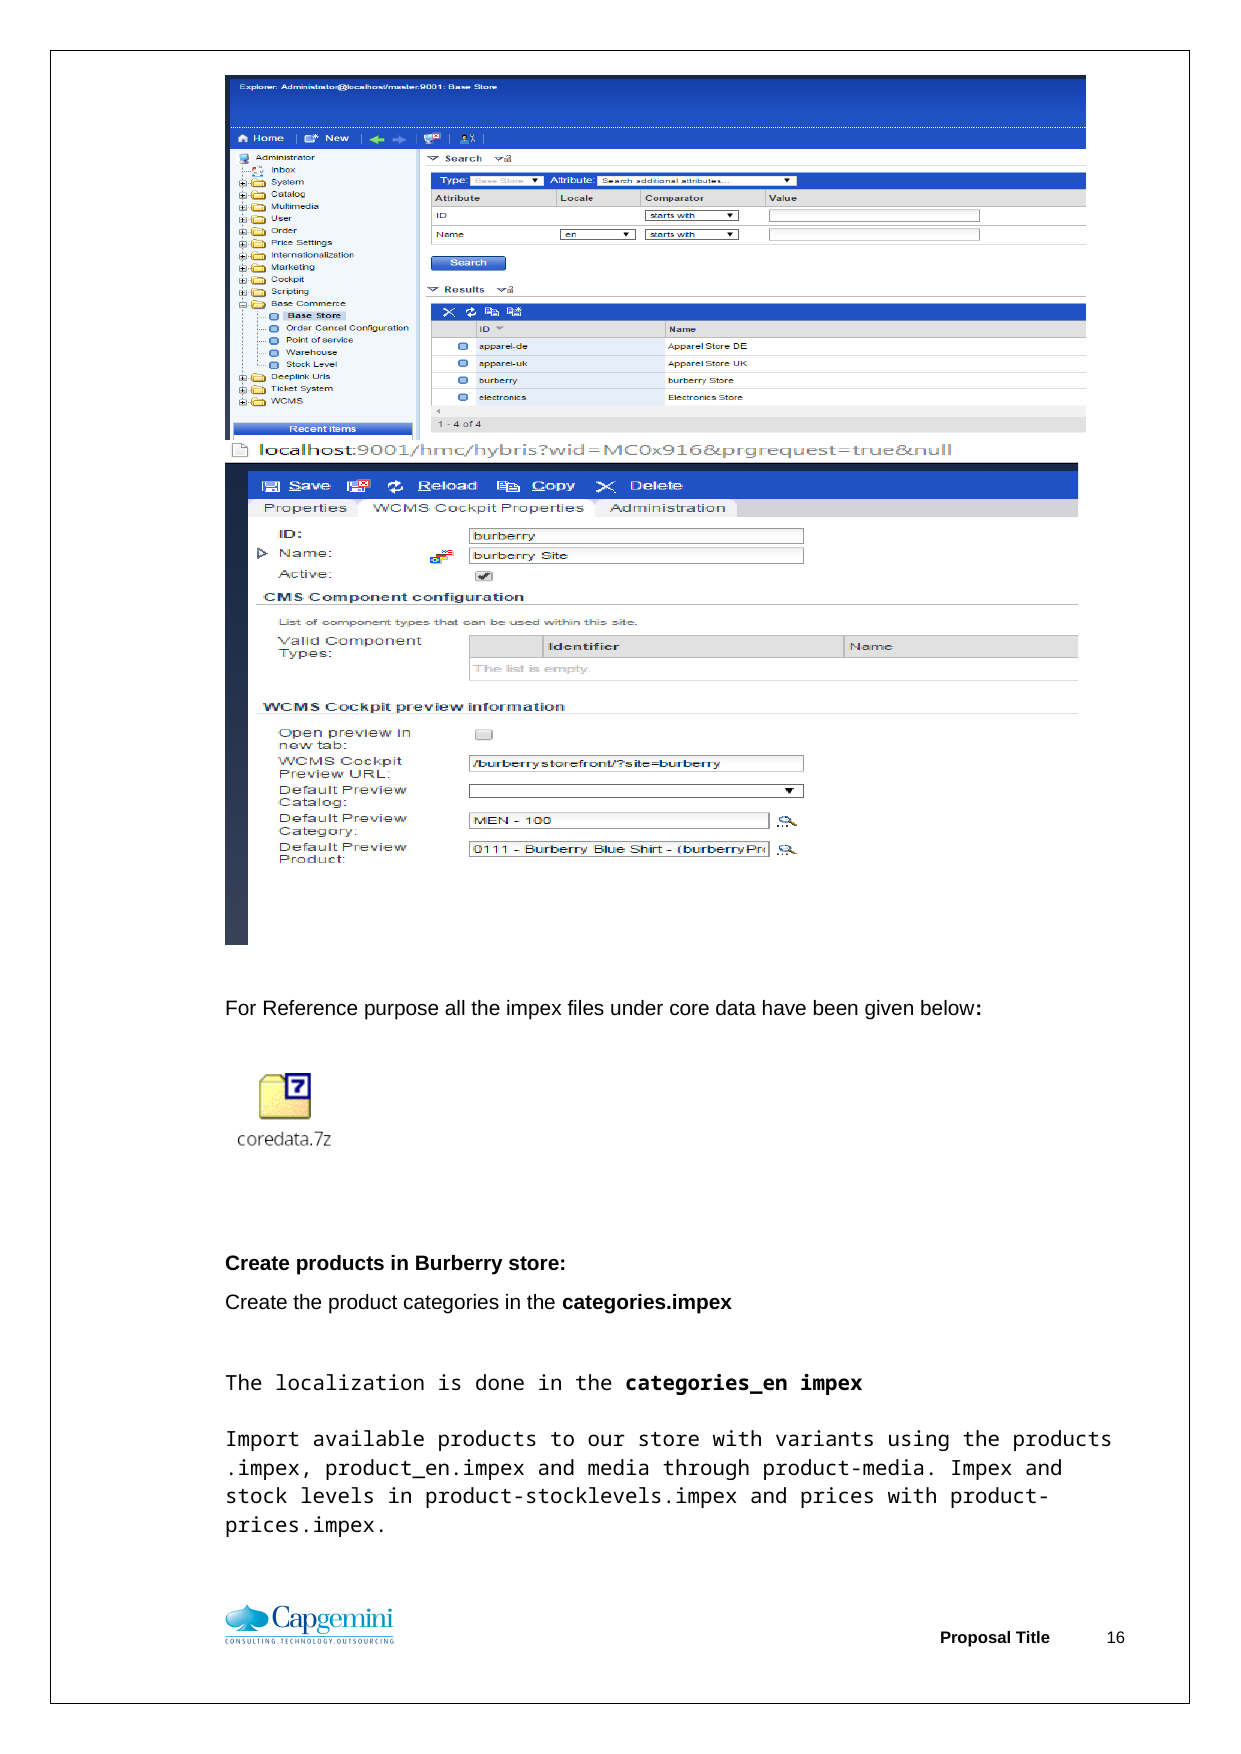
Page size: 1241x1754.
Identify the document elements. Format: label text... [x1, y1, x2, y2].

text Create the product categories in the categories.impex [225, 1290, 1115, 1314]
text For Reference purpose all the impex files under core data have been given below: [225, 996, 1115, 1020]
text Import available products to our store with variants using the products .impex, product_en.impex and media through product-media. Impex and stock levels in product-stocklevels.impex and prices with product-prices.impex. [225, 1424, 1115, 1538]
text The localization is done in the categories_en impex [225, 1368, 1115, 1396]
text Create products in Burberry store: [225, 1251, 1115, 1275]
picture [225, 75, 1086, 945]
picture [225, 1604, 394, 1644]
